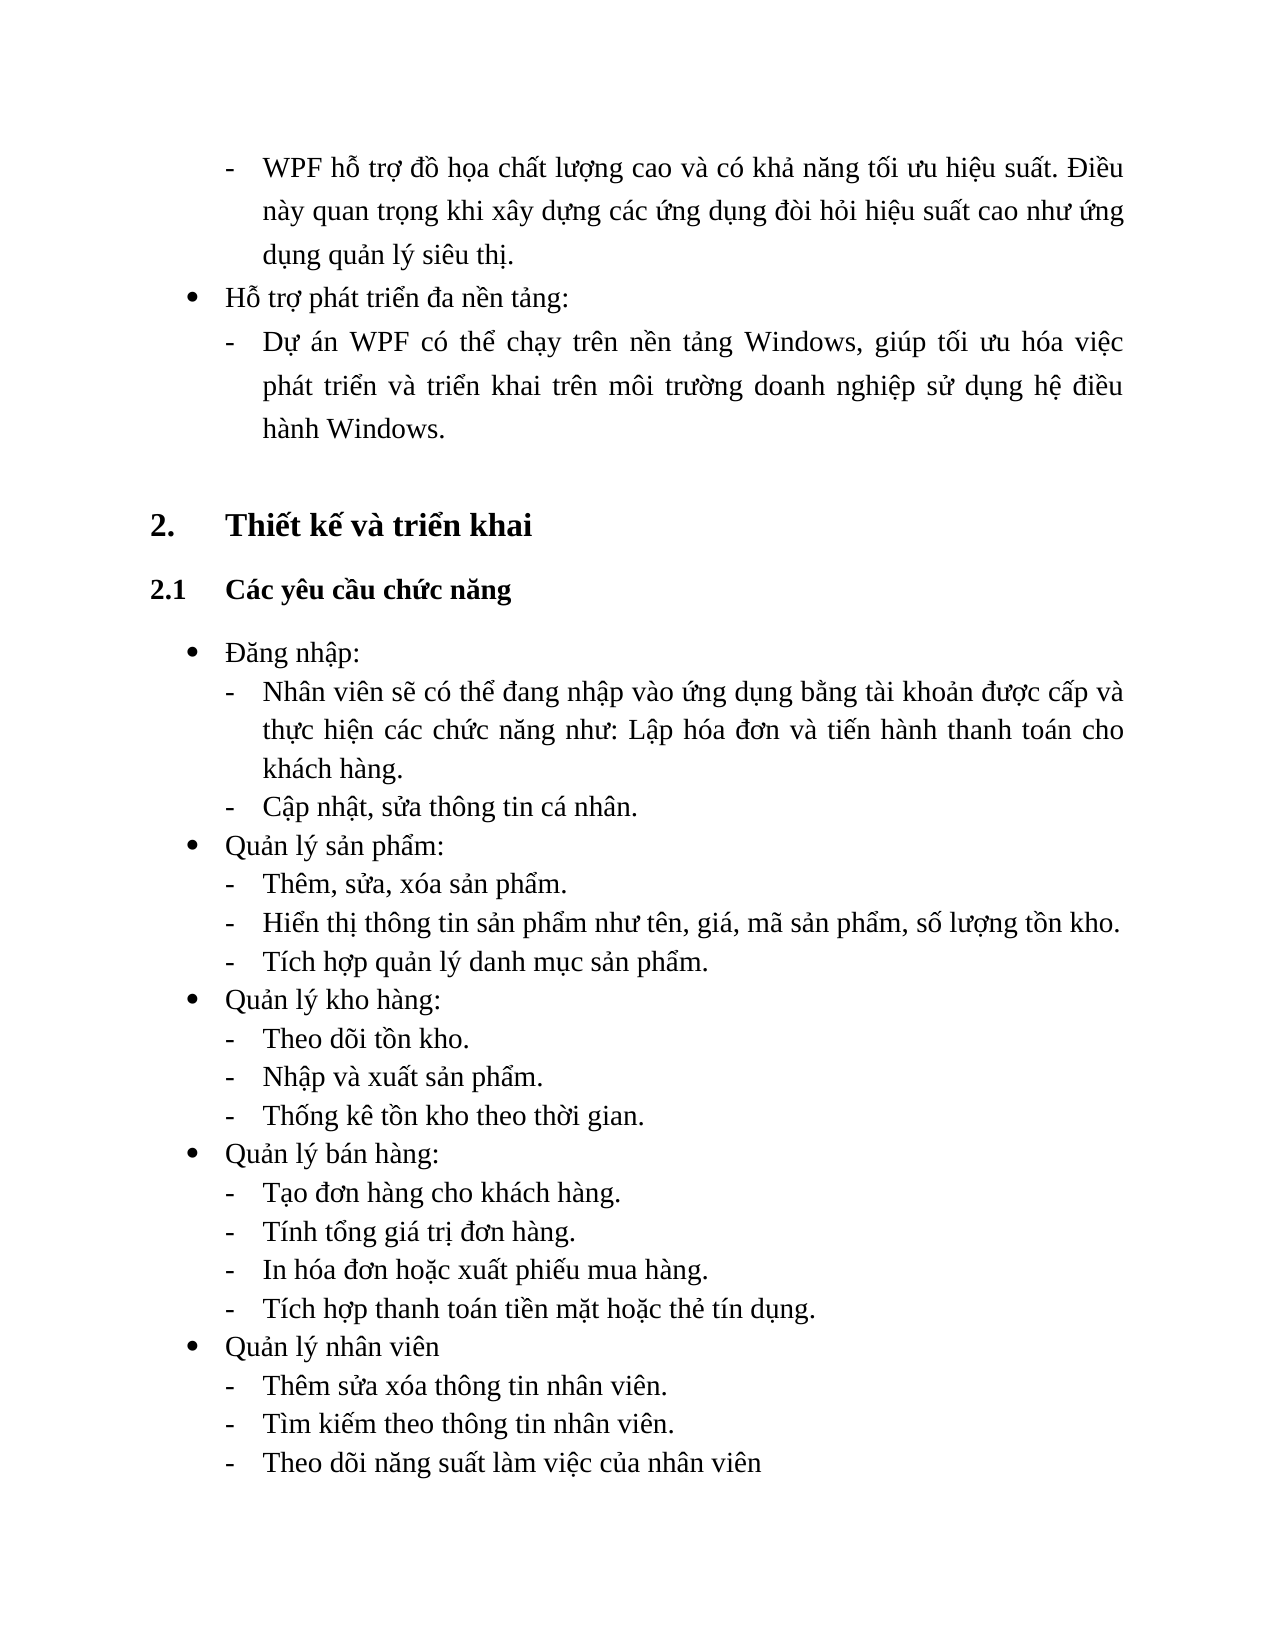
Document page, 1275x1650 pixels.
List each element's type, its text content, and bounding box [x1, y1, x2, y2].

list Tạo đơn hàng cho khách hàng. [225, 1175, 1125, 1209]
list Theo dõi năng suất làm việc của nhân viên [225, 1445, 1125, 1478]
list Hiển thị thông tin sản phẩm như tên, giá, mã sản phẩm, số lượng tồn kho. [225, 905, 1125, 939]
list Thêm, sửa, xóa sản phẩm. [225, 867, 1125, 900]
subtitle Thiết kế và triển khai [150, 505, 1125, 543]
list Hỗ trợ phát triển đa nền tảng: [187, 281, 1125, 314]
list Tích hợp thanh toán tiền mặt hoặc thẻ tín dụng. [225, 1291, 1125, 1324]
list Dự án WPF có thể chạy trên nền tảng Windows, giúp tối ưu hóa việc phát triển và triển khai trên môi trường doanh nghiệp sử dụng hệ điều hành Windows. [225, 324, 1125, 445]
subtitle Các yêu cầu chức năng [150, 572, 1125, 606]
list Nhập và xuất sản phẩm. [225, 1059, 1125, 1093]
list Quản lý kho hàng: [187, 982, 1125, 1016]
list WPF hỗ trợ đồ họa chất lượng cao và có khả năng tối ưu hiệu suất. Điều này quan trọng khi xây dựng các ứng dụng đòi hỏi hiệu suất cao như ứng dụng quản lý siêu thị. [225, 150, 1125, 271]
list Cập nhật, sửa thông tin cá nhân. [225, 789, 1125, 823]
list In hóa đơn hoặc xuất phiếu mua hàng. [225, 1252, 1125, 1286]
list Nhân viên sẽ có thể đang nhập vào ứng dụng bằng tài khoản được cấp và thực hiện các chức năng như: Lập hóa đơn và tiến hành thanh toán cho khách hàng. [225, 674, 1125, 784]
list Quản lý nhân viên [187, 1329, 1125, 1363]
list Quản lý bán hàng: [187, 1136, 1125, 1170]
list Thêm sửa xóa thông tin nhân viên. [225, 1368, 1125, 1401]
list Đăng nhập: [187, 635, 1125, 669]
list Quản lý sản phẩm: [187, 828, 1125, 862]
list Thống kê tồn kho theo thời gian. [225, 1098, 1125, 1131]
list Tích hợp quản lý danh mục sản phẩm. [225, 944, 1125, 977]
list Theo dõi tồn kho. [225, 1021, 1125, 1054]
list Tìm kiếm theo thông tin nhân viên. [225, 1406, 1125, 1440]
list Tính tổng giá trị đơn hàng. [225, 1214, 1125, 1247]
